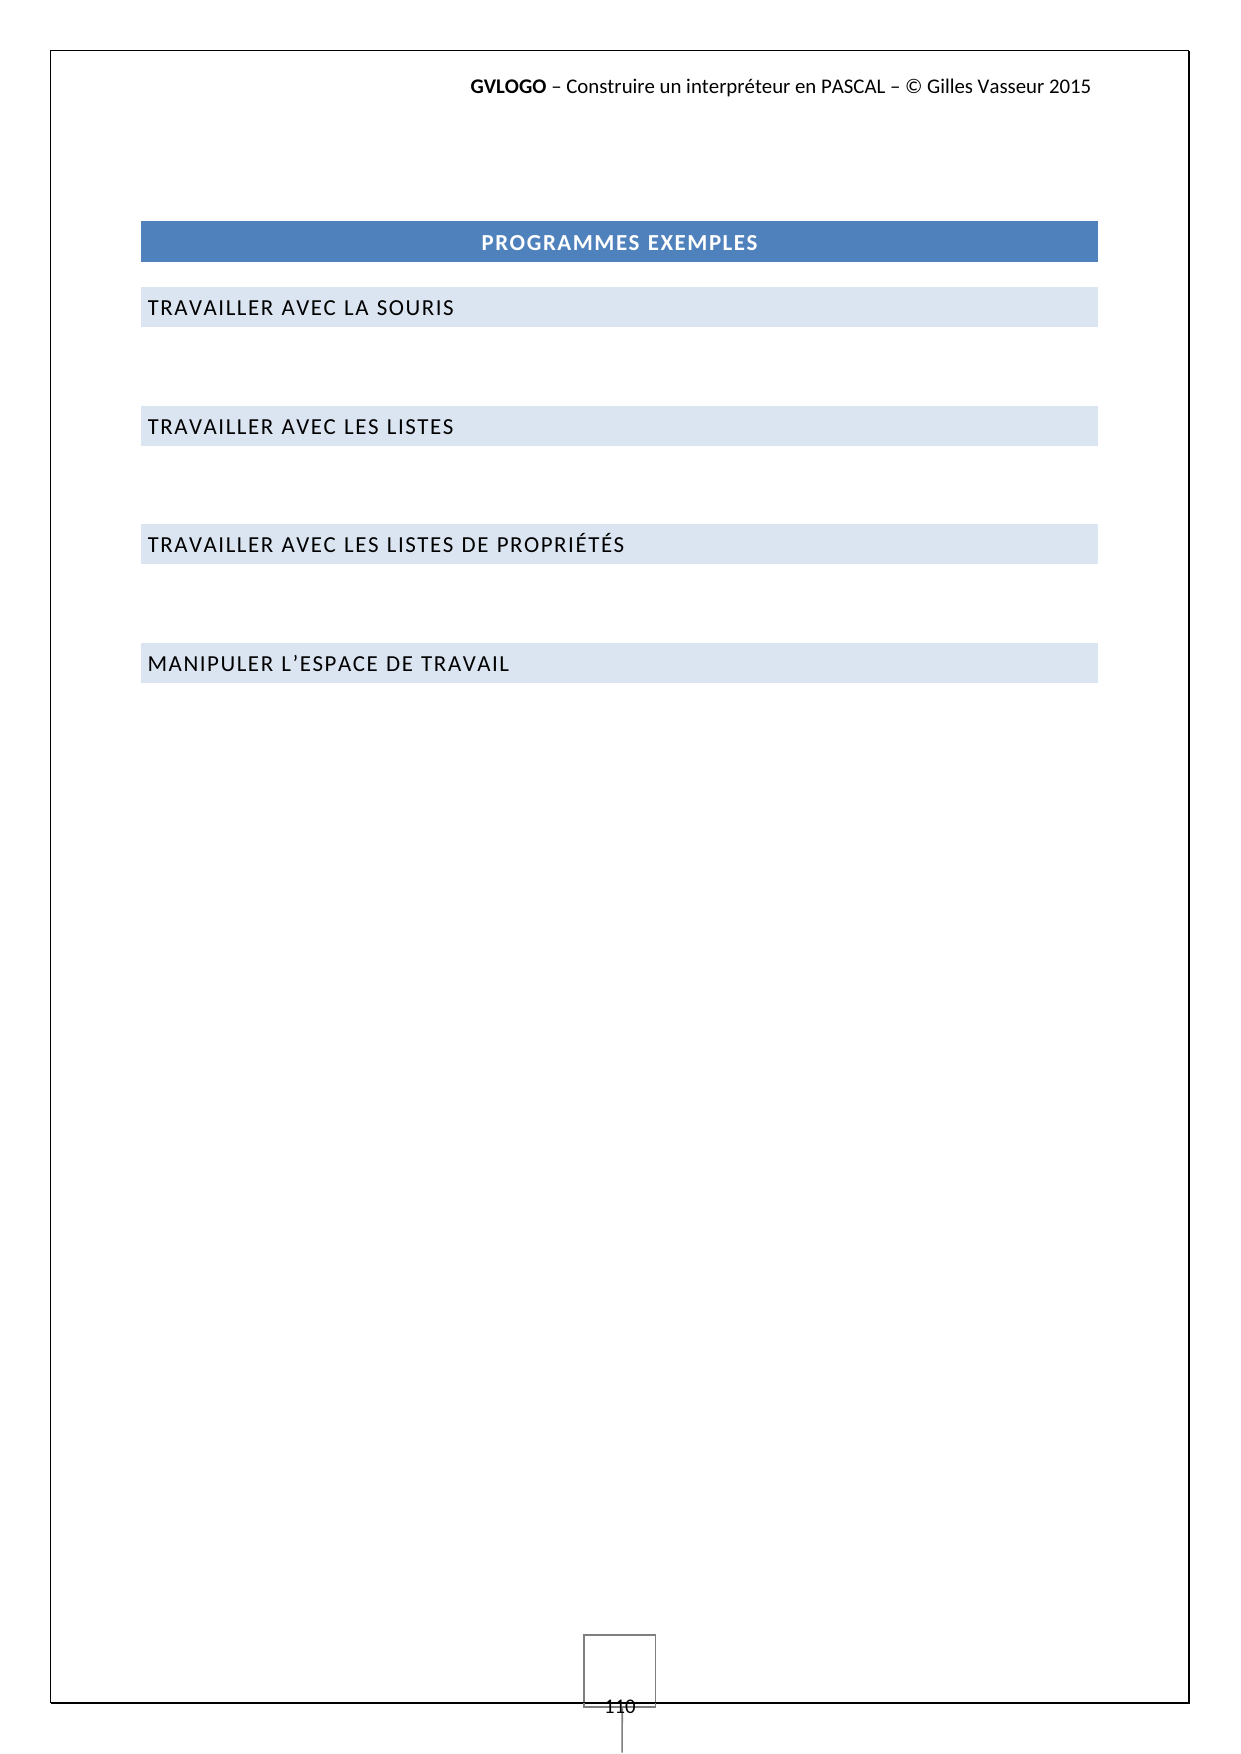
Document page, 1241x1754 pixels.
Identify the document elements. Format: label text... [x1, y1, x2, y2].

subtitle Manipuler l’espace de travail [148, 649, 1092, 677]
subtitle Programmes exemples [148, 228, 1092, 256]
subtitle Travailler avec les listes de propriétés [148, 530, 1092, 558]
subtitle Travailler avec la souris [148, 293, 1092, 321]
subtitle Travailler avec les listes [148, 412, 1092, 440]
